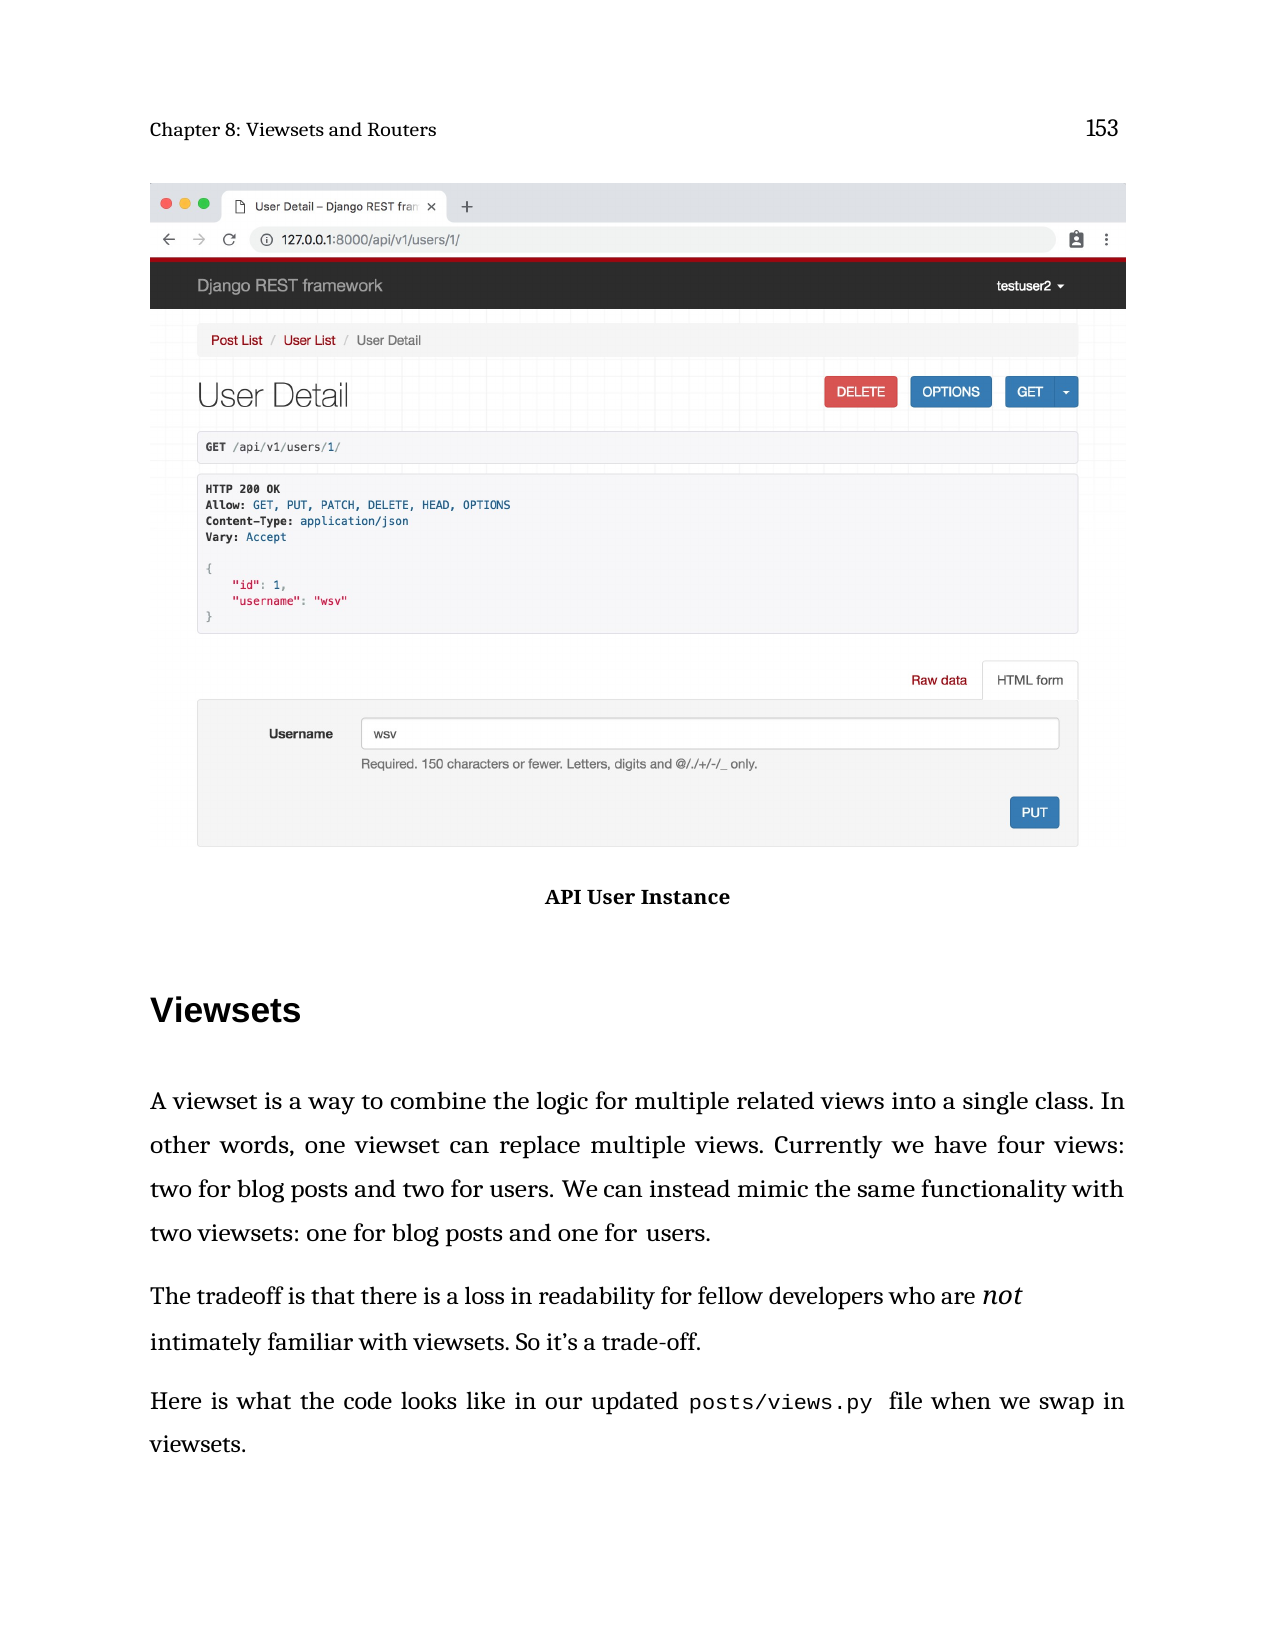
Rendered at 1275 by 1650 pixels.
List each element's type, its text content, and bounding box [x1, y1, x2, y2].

text Here is what the code looks like in our updated posts/views.py file when we swap in viewsets. [150, 1387, 1125, 1458]
subtitle Viewsets [150, 989, 1275, 1029]
text API User Instance [128, 883, 1147, 910]
picture [150, 183, 1126, 847]
text A viewset is a way to combine the logic for multiple related views into a single class. In other words, one viewset can replace multiple views. Currently we have four views: two for blog posts and two for users. We can instead mimic the same functionality with two viewsets: one for blog posts and one for users. [150, 1087, 1125, 1248]
text intimately familiar with viewsets. So it’s a trade-off. [150, 1328, 1275, 1356]
text The tradeoff is that there is a loss in readability for fellow developers who are not [150, 1278, 1275, 1312]
